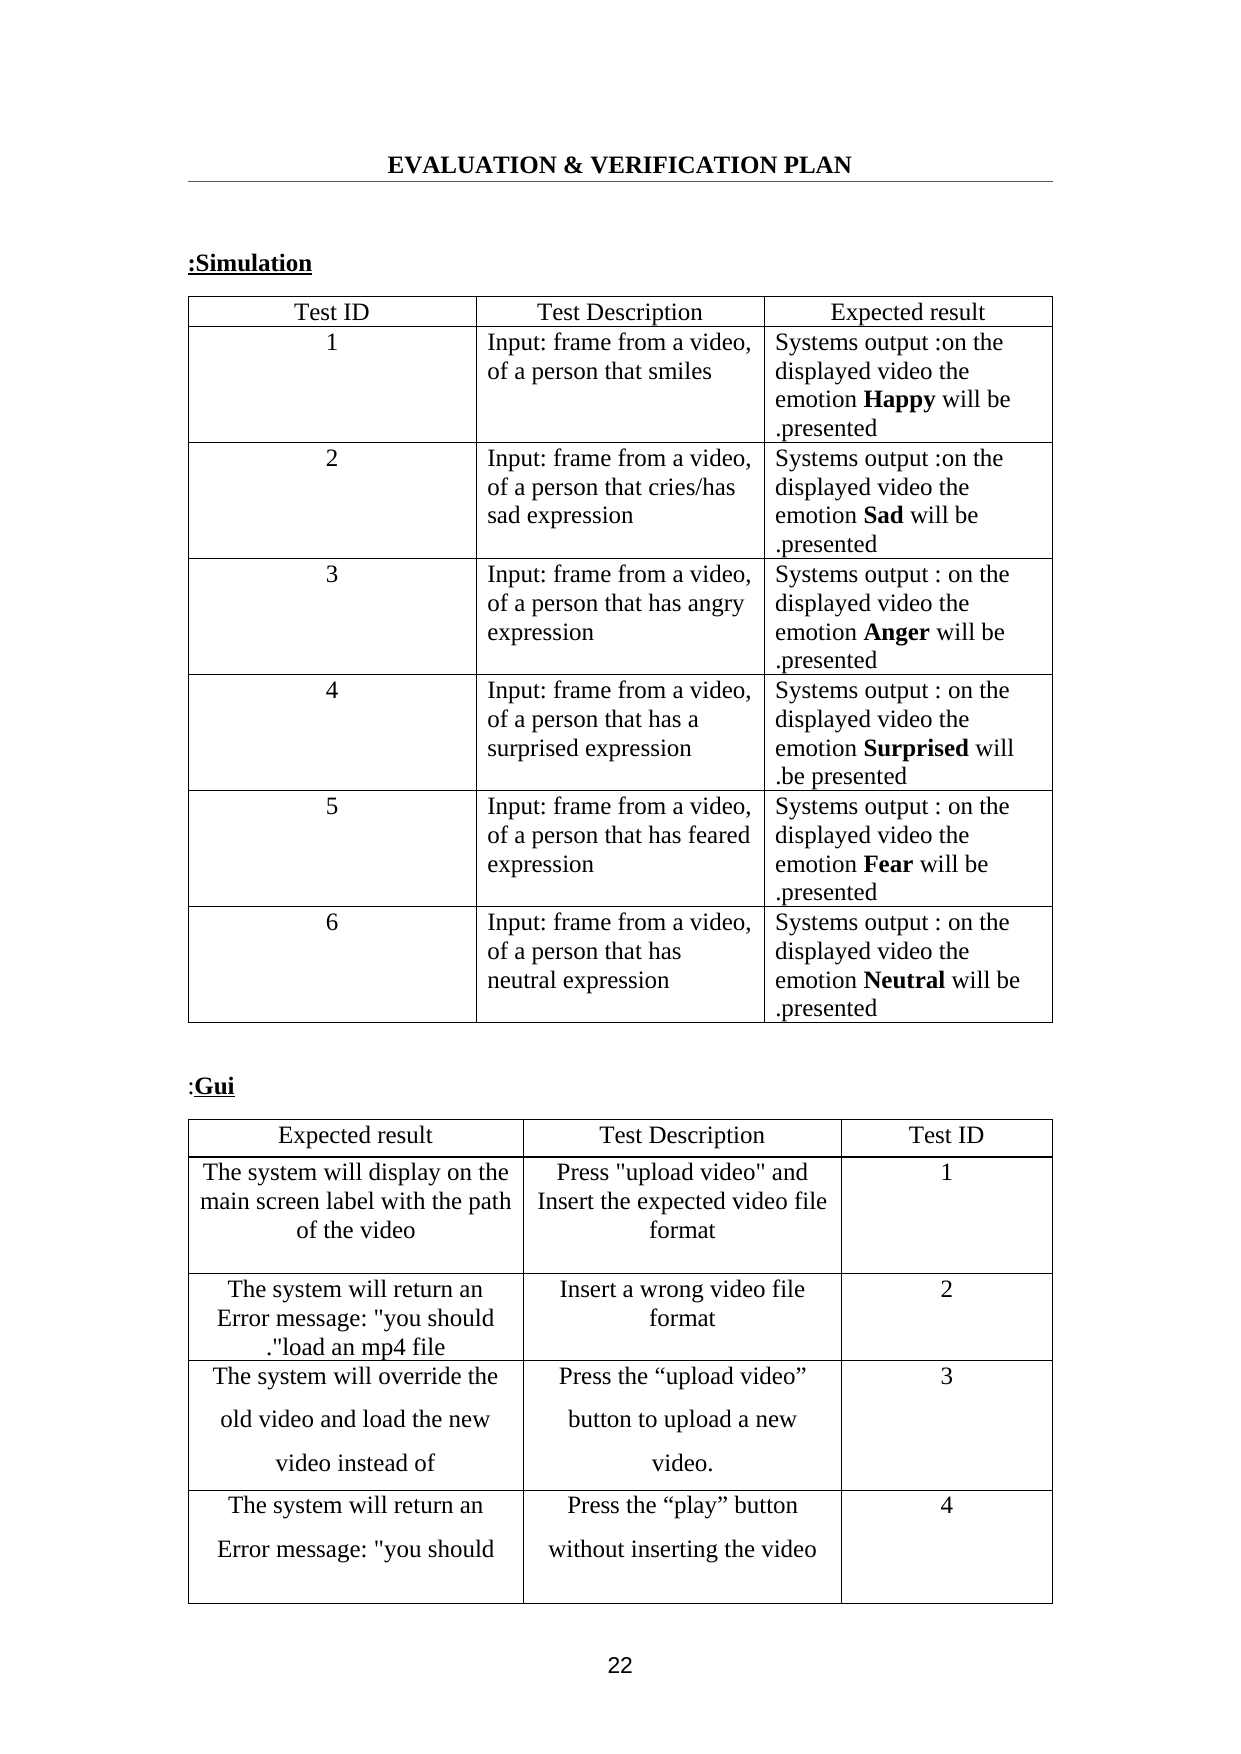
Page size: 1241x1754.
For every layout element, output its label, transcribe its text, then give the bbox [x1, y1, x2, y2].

table_cell Press "upload video" and Insert the expected video file format [524, 1158, 841, 1273]
table_cell 6 [189, 907, 476, 1022]
text Gui: [187, 1071, 1053, 1100]
table_cell The system will return an Error message: "you should load an mp4 file". [189, 1274, 523, 1360]
table_cell 5 [189, 791, 476, 906]
table_cell 4 [842, 1491, 1052, 1603]
table_cell 4 [189, 675, 476, 790]
table_cell 1 [189, 327, 476, 442]
table_cell Input: frame from a video, of a person that smiles [477, 327, 764, 442]
table_cell Input: frame from a video, of a person that cries/has sad expression [477, 443, 764, 558]
table_cell 2 [189, 443, 476, 558]
table_cell Systems output :on the displayed video the emotion Happy will be presented. [765, 327, 1052, 442]
table_cell The system will override the old video and load the new video instead of [189, 1361, 523, 1489]
table_cell Systems output : on the displayed video the emotion Neutral will be presented. [765, 907, 1052, 1022]
table_cell The system will display on the main screen label with the path of the video [189, 1158, 523, 1273]
table_header Expected result [765, 297, 1052, 326]
table_cell Insert a wrong video file format [524, 1274, 841, 1360]
table_cell Systems output : on the displayed video the emotion Anger will be presented. [765, 559, 1052, 674]
table_cell Input: frame from a video, of a person that has neutral expression [477, 907, 764, 1022]
table_cell Input: frame from a video, of a person that has a surprised expression [477, 675, 764, 790]
table_cell Systems output : on the displayed video the emotion Fear will be presented. [765, 791, 1052, 906]
table_cell 3 [842, 1361, 1052, 1489]
subtitle EVALUATION & VERIFICATION PLAN [187, 150, 1053, 182]
table_cell Systems output :on the displayed video the emotion Sad will be presented. [765, 443, 1052, 558]
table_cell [189, 1491, 523, 1603]
table_cell 3 [189, 559, 476, 674]
table_header Test Description [524, 1120, 841, 1156]
table_cell Input: frame from a video, of a person that has feared expression [477, 791, 764, 906]
table_header Test ID [842, 1120, 1052, 1156]
table_cell Input: frame from a video, of a person that has angry expression [477, 559, 764, 674]
table_cell Press the “upload video” button to upload a new video. [524, 1361, 841, 1489]
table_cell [524, 1491, 841, 1603]
table_header Test Description [477, 297, 764, 326]
table_cell 2 [842, 1274, 1052, 1360]
table_cell 1 [842, 1158, 1052, 1273]
table_header Expected result [189, 1120, 523, 1156]
table_header Test ID [189, 297, 476, 326]
table_cell Systems output : on the displayed video the emotion Surprised will be presented. [765, 675, 1052, 790]
text Simulation: [187, 248, 1053, 277]
